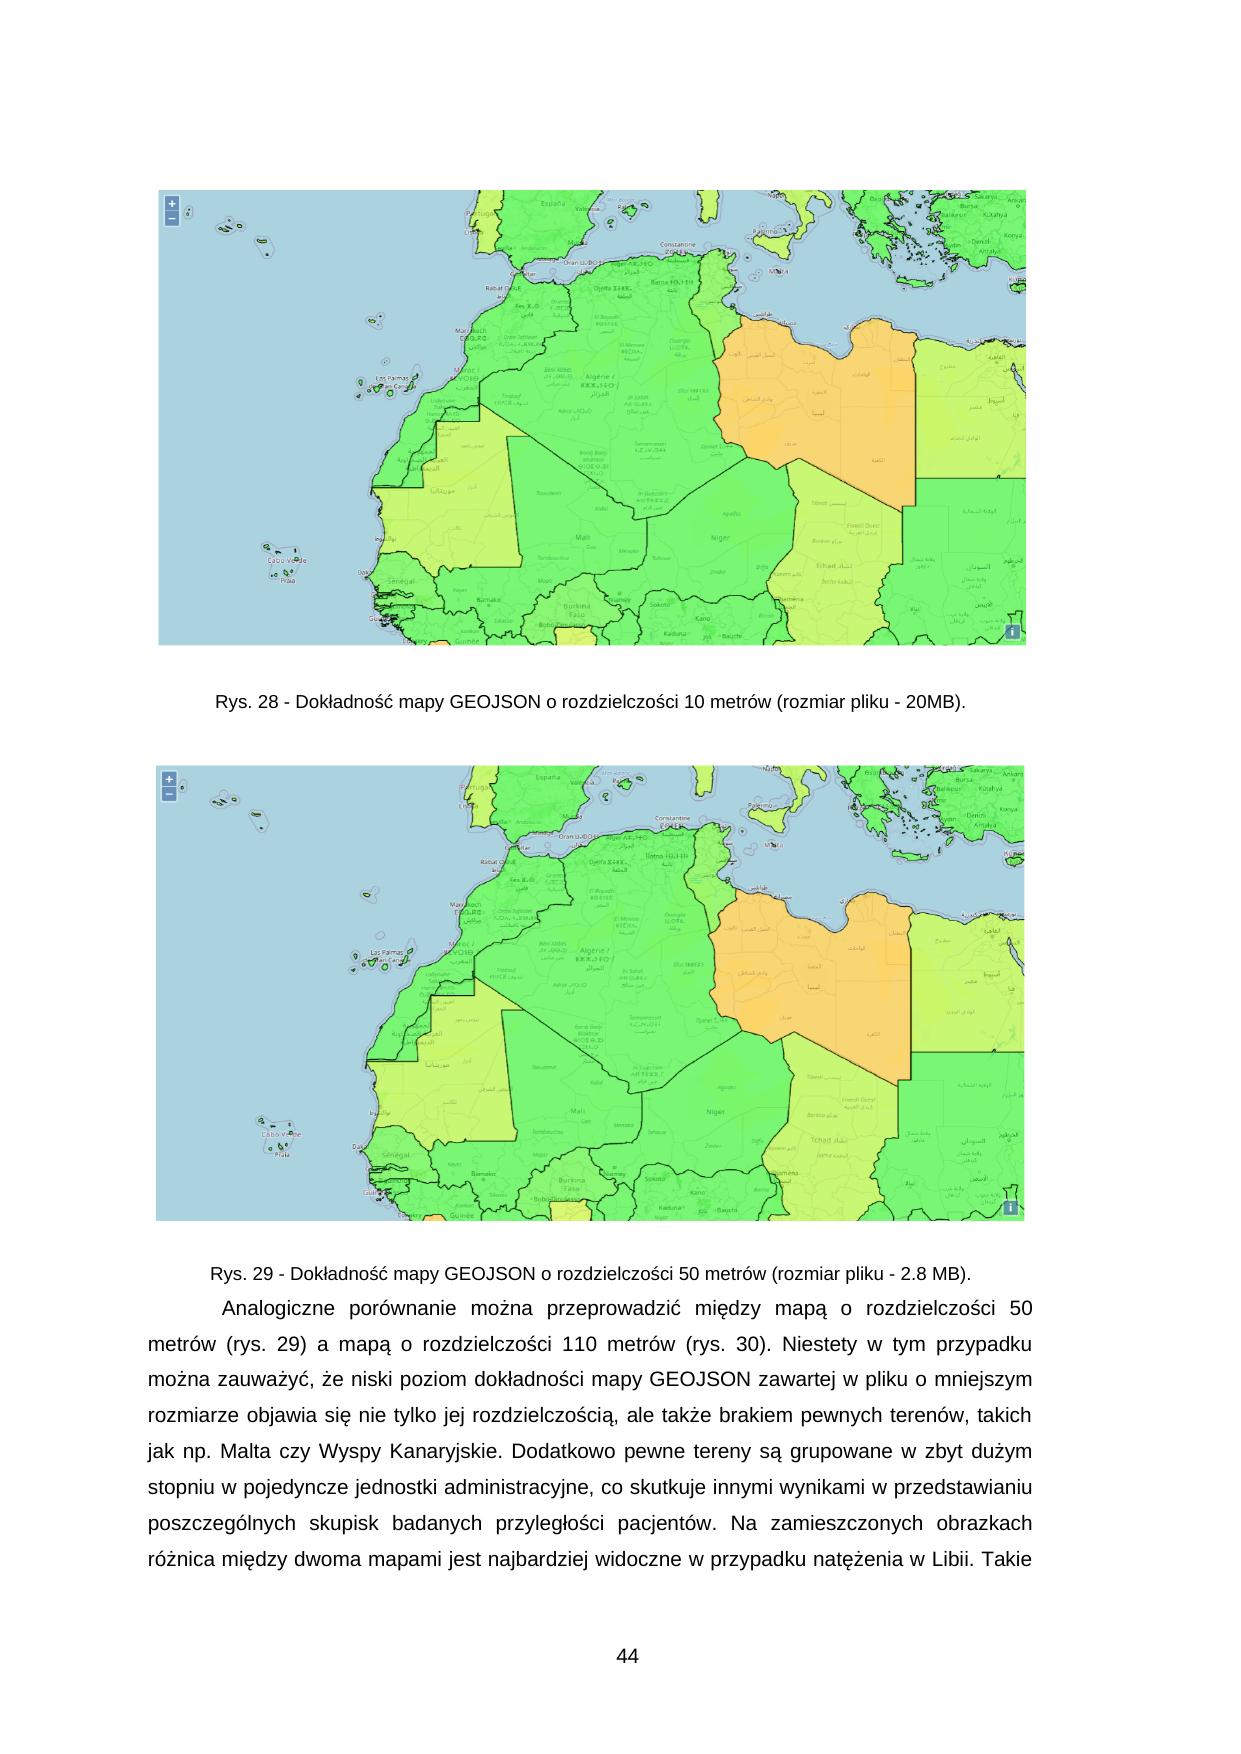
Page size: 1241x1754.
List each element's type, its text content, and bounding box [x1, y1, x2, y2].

text Rys. 28 - Dokładność mapy GEOJSON o rozdzielczości 10 metrów (rozmiar pliku - 20MB). [148, 691, 1033, 712]
text Rys. 29 - Dokładność mapy GEOJSON o rozdzielczości 50 metrów (rozmiar pliku - 2.8 MB). [148, 1263, 1033, 1285]
picture [148, 759, 1033, 1227]
picture [148, 183, 1033, 654]
